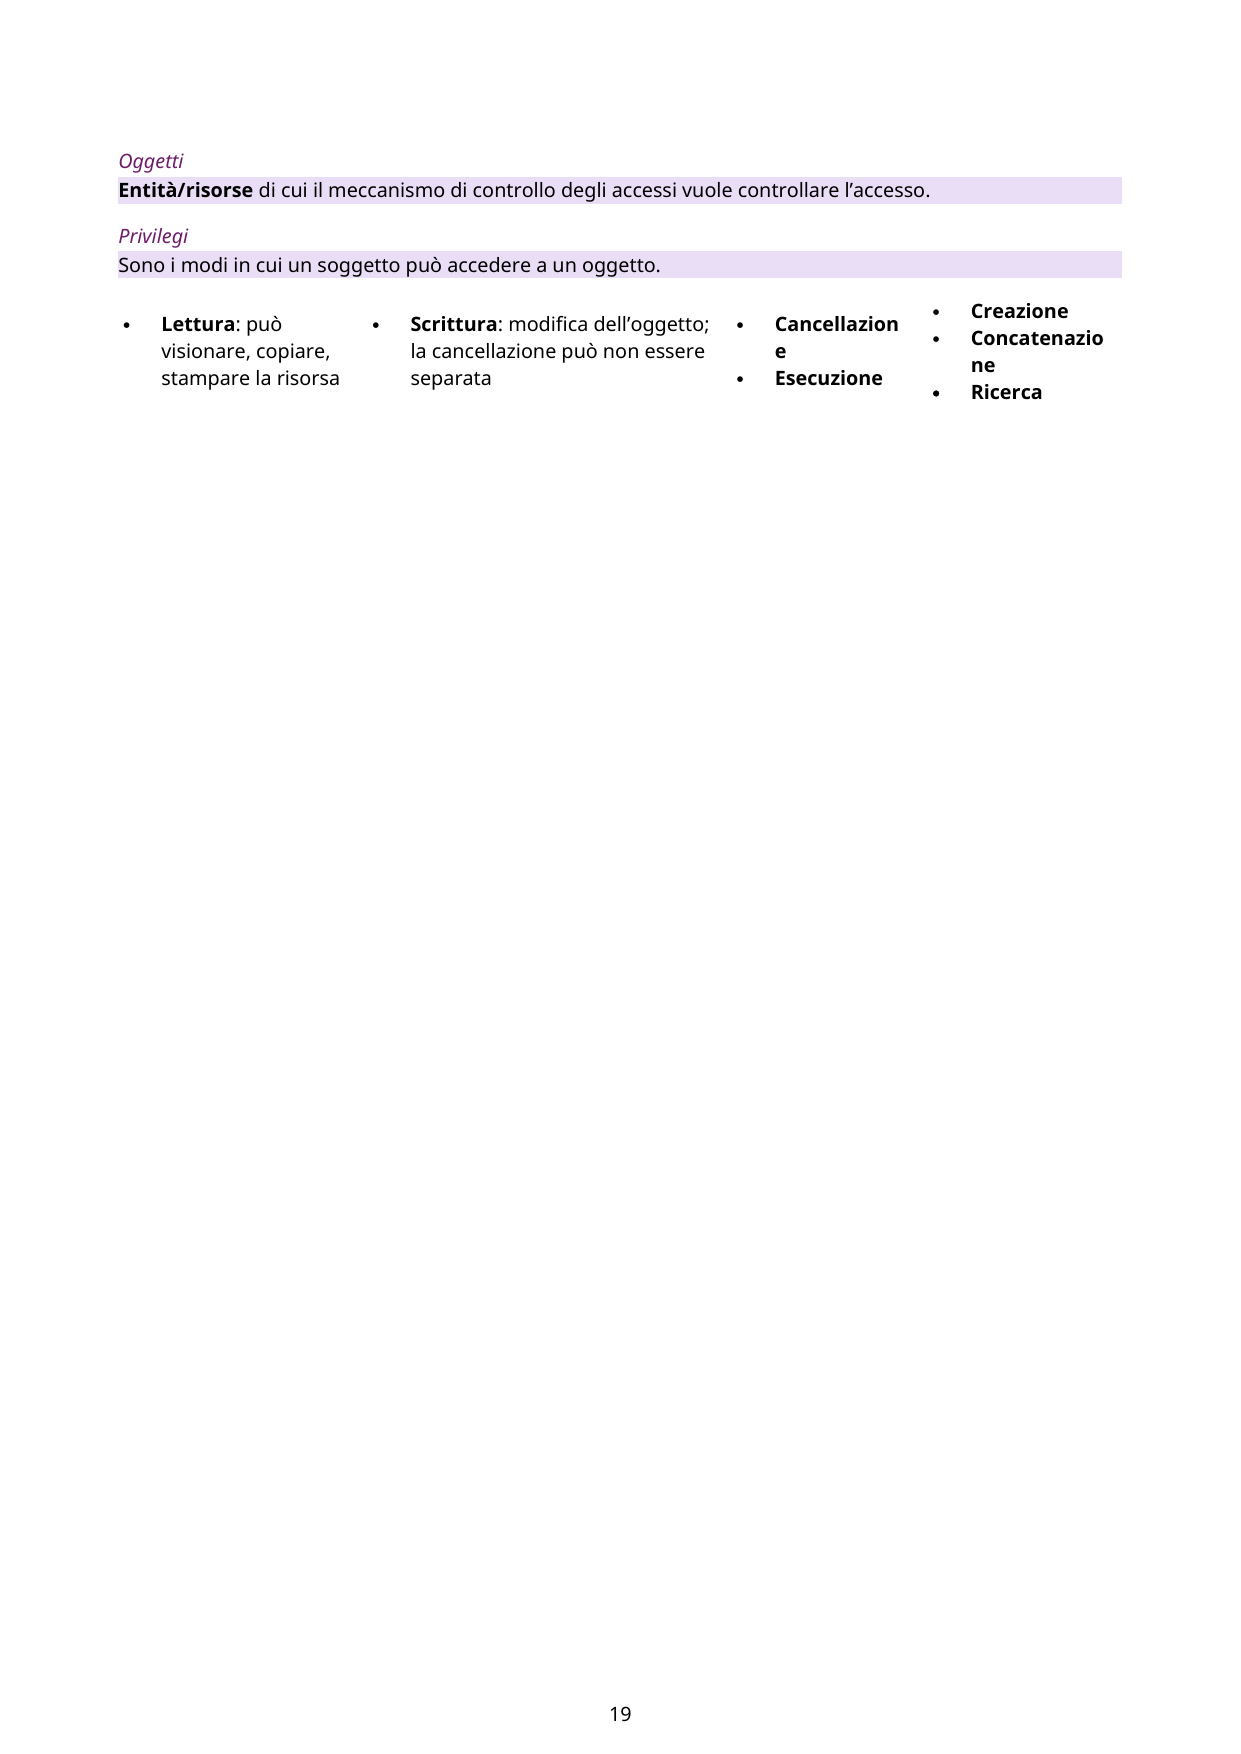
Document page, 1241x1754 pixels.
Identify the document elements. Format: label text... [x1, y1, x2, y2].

text Sono i modi in cui un soggetto può accedere a un oggetto. [118, 251, 1122, 278]
table_header Cancellazione Esecuzione [724, 297, 915, 405]
table_header Lettura: può visionare, copiare, stampare la risorsa [118, 297, 366, 405]
table_header Creazione Concatenazione Ricerca [915, 297, 1122, 405]
text Entità/risorse di cui il meccanismo di controllo degli accessi vuole controllare l’accesso. [118, 177, 1122, 204]
subtitle Privilegi [118, 222, 1122, 249]
subtitle Oggetti [118, 148, 1122, 174]
table_header Scrittura: modifica dell’oggetto; la cancellazione può non essere separata [366, 297, 723, 405]
